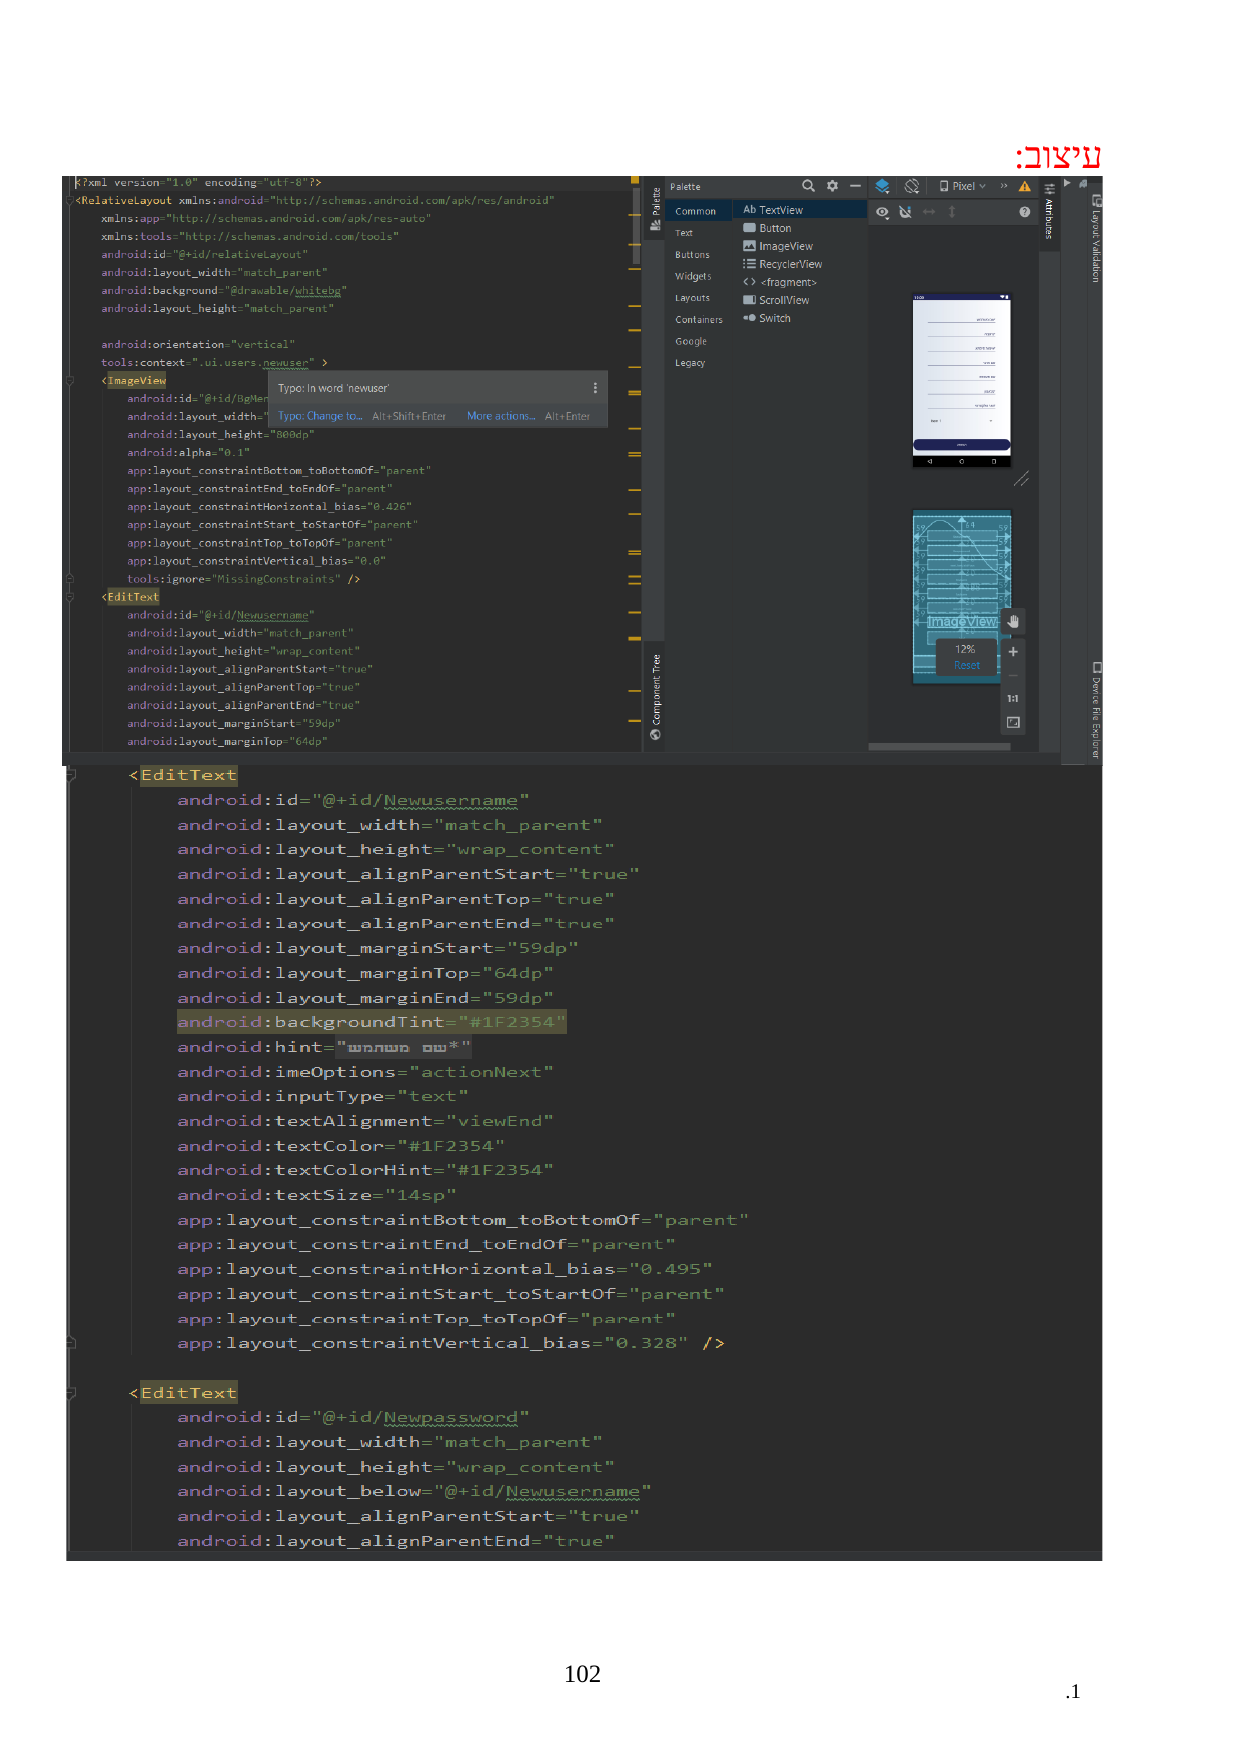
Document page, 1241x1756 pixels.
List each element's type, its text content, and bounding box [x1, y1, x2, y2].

text עיצוב: [62, 133, 1103, 176]
picture [62, 176, 1103, 1561]
